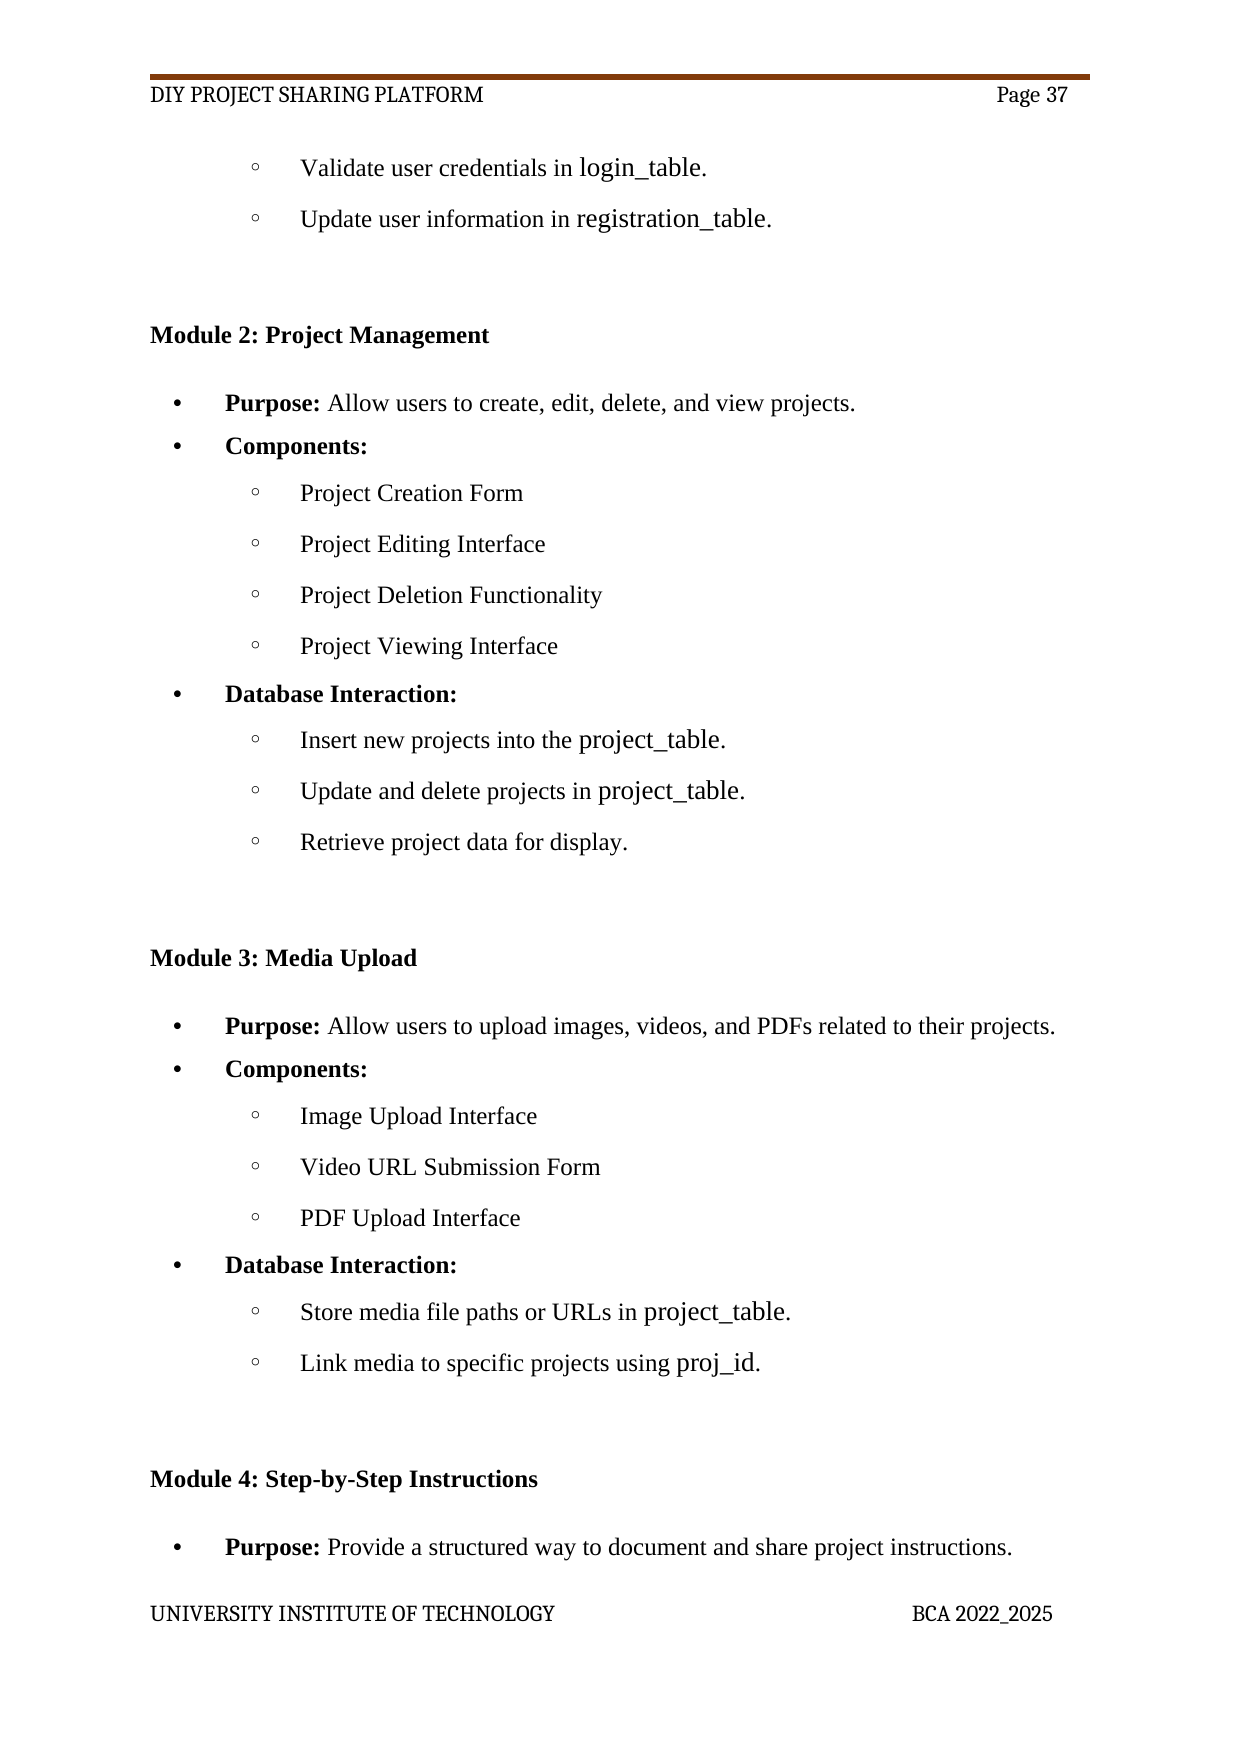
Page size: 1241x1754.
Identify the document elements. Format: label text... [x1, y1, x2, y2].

list Store media file paths or URLs in project_table. [248, 1294, 1090, 1328]
list Retrieve project data for display. [248, 824, 1090, 858]
list Link media to specific projects using proj_id. [248, 1345, 1090, 1379]
list Components: [173, 1054, 1090, 1083]
list Update user information in registration_table. [248, 201, 1090, 235]
list Validate user credentials in login_table. [248, 150, 1090, 184]
list Project Creation Form [248, 474, 1090, 509]
text Module 3: Media Upload [150, 943, 1090, 972]
list Purpose: Allow users to create, edit, delete, and view projects. [173, 388, 1090, 417]
list Update and delete projects in project_table. [248, 773, 1090, 807]
list Purpose: Provide a structured way to document and share project instructions. [173, 1532, 1090, 1561]
list Project Viewing Interface [248, 628, 1090, 662]
list Project Editing Interface [248, 526, 1090, 560]
list Database Interaction: [173, 1251, 1090, 1279]
text Module 4: Step-by-Step Instructions [150, 1464, 1090, 1493]
list Project Deletion Functionality [248, 577, 1090, 611]
list Insert new projects into the project_table. [248, 722, 1090, 756]
text Module 2: Project Management [150, 320, 1090, 349]
list Database Interaction: [173, 679, 1090, 707]
list Image Upload Interface [248, 1097, 1090, 1132]
list Components: [173, 431, 1090, 460]
list Purpose: Allow users to upload images, videos, and PDFs related to their projects. [173, 1011, 1090, 1040]
list Video URL Submission Form [248, 1148, 1090, 1183]
list PDF Upload Interface [248, 1199, 1090, 1234]
